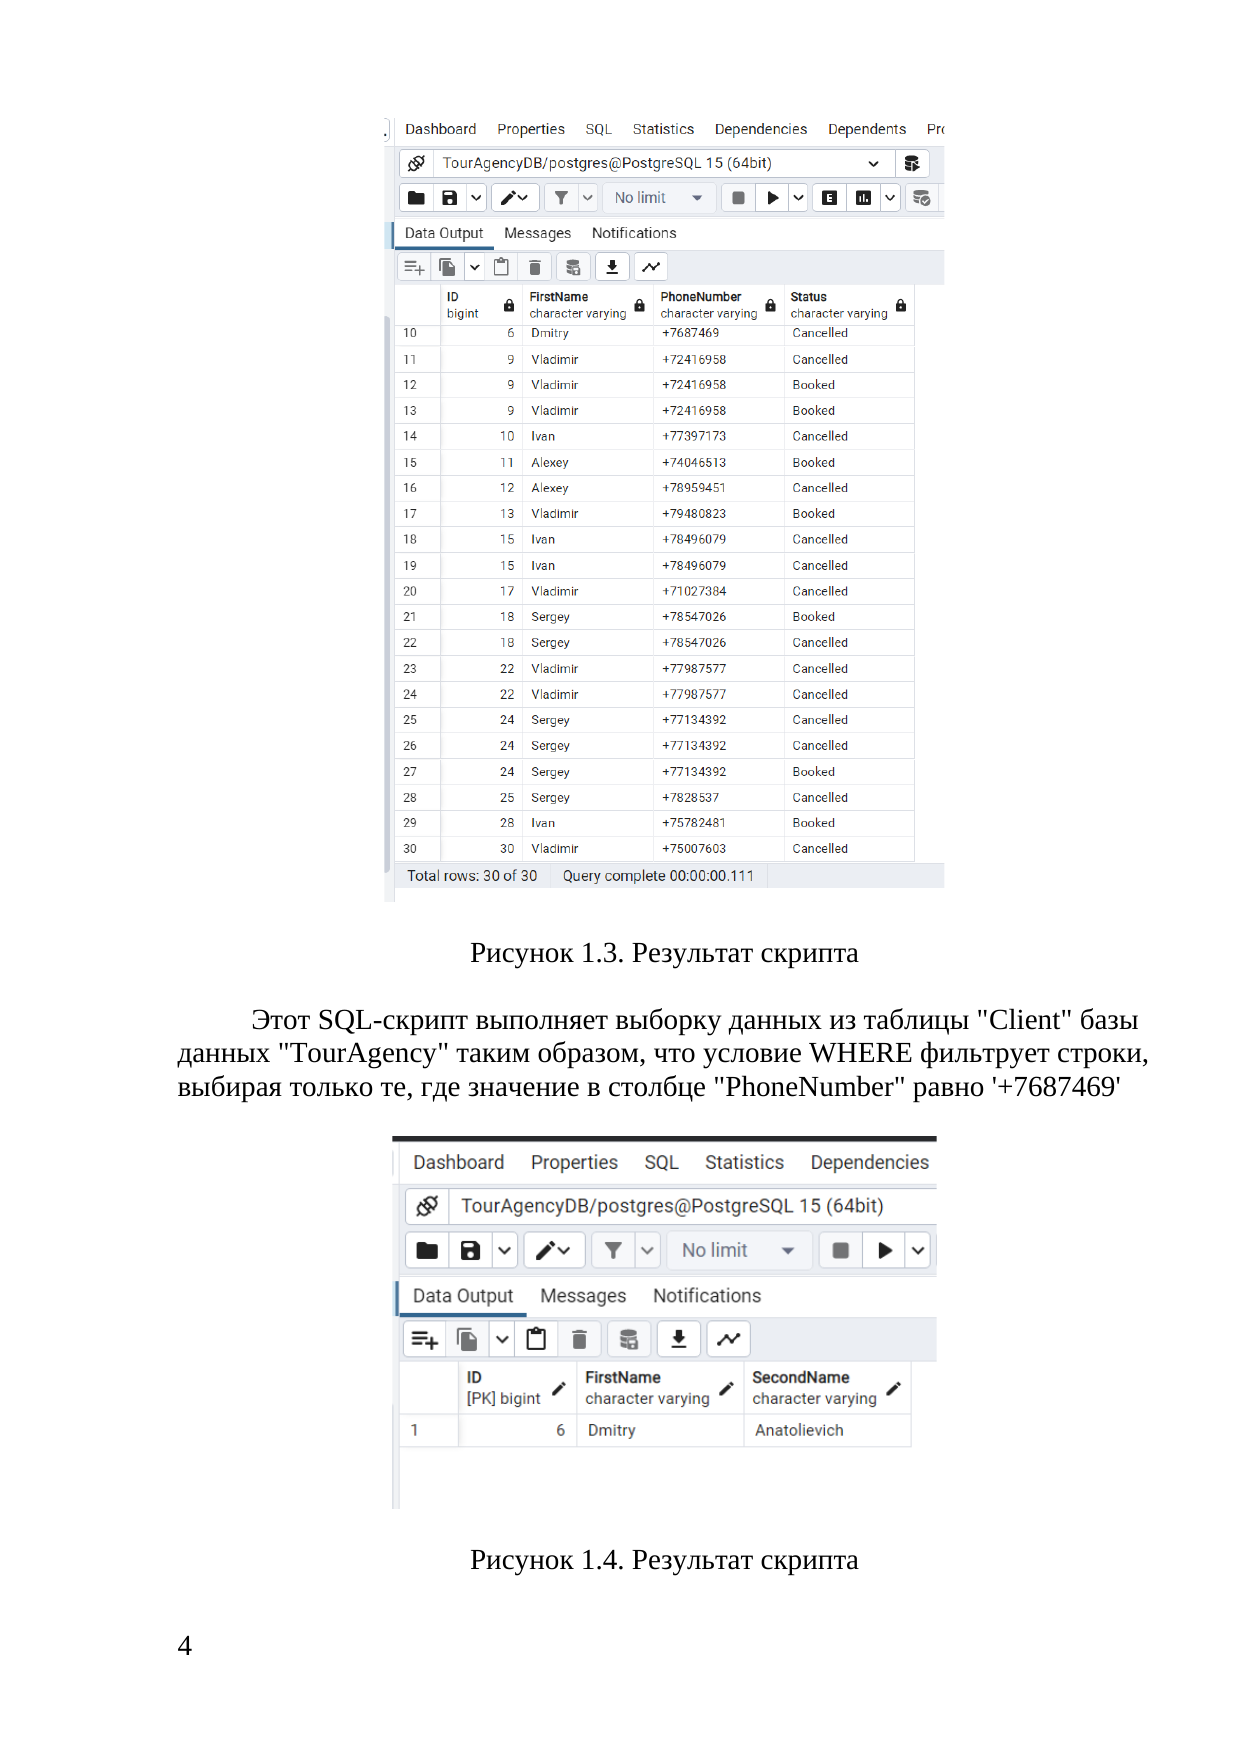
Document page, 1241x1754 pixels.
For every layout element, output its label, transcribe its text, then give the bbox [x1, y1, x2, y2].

text Рисунок 1.3. Результат скрипта [177, 935, 1152, 968]
picture [384, 118, 945, 902]
picture [392, 1136, 937, 1509]
text Рисунок 1.4. Результат скрипта [177, 1542, 1152, 1576]
text Этот SQL-скрипт выполняет выборку данных из таблицы "Client" базы данных "TourAgency" таким образом, что условие WHERE фильтрует строки, выбирая только те, где значение в столбце "PhoneNumber" равно '+7687469' [177, 1002, 1152, 1103]
